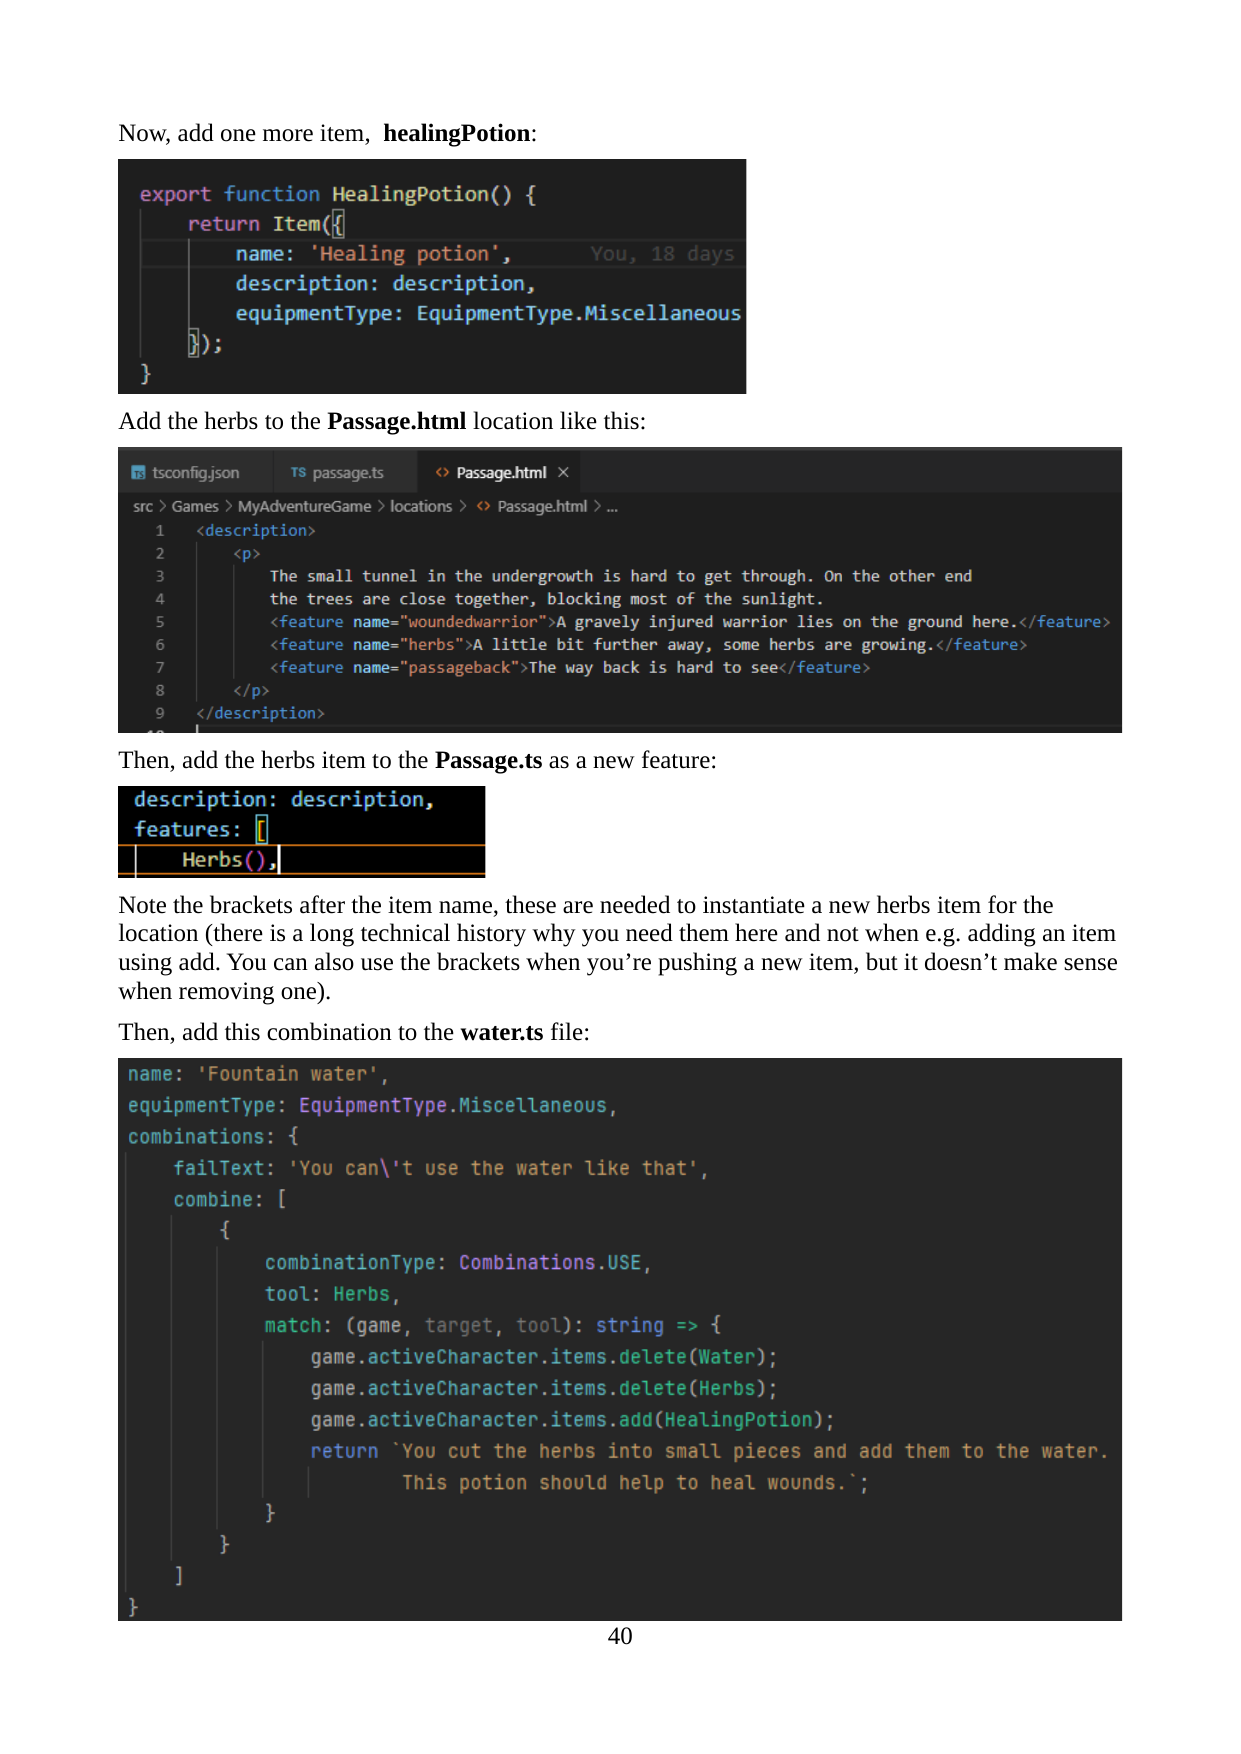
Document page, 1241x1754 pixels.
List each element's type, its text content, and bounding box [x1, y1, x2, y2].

text Add the herbs to the Passage.html location like this: [118, 406, 1122, 435]
picture [118, 447, 1123, 733]
picture [118, 786, 486, 878]
picture [118, 159, 747, 394]
text Note the brackets after the item name, these are needed to instantiate a new herbs item for the location (there is a long technical history why you need them here and not when e.g. adding an item using add. You can also use the brackets when you’re pushing a new item, but it doesn’t make sense when removing one). [118, 890, 1122, 1005]
text Then, add this combination to the water.ts file: [118, 1017, 1122, 1046]
text Now, add one more item, healingPotion: [118, 118, 1122, 147]
text Then, add the herbs item to the Passage.ts as a new feature: [118, 745, 1122, 774]
picture [118, 1058, 1123, 1621]
